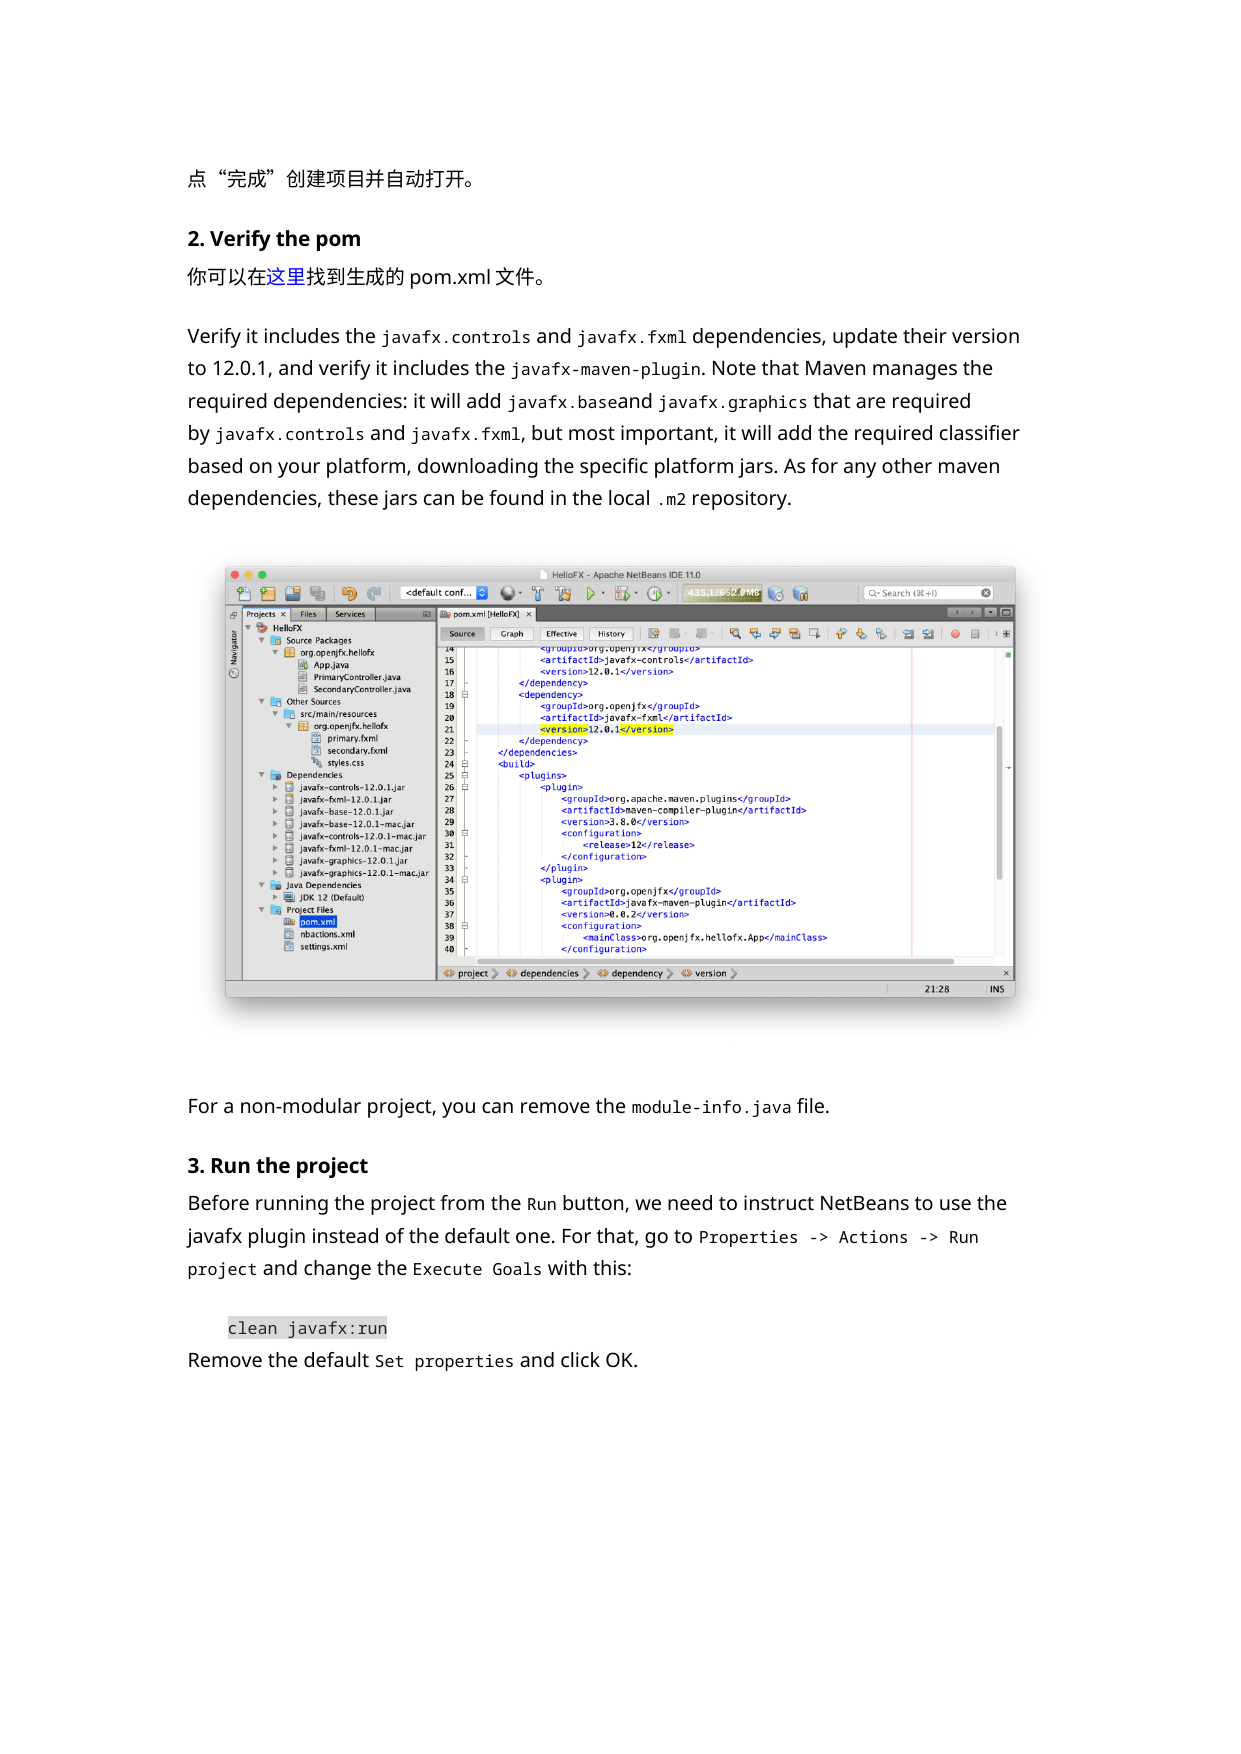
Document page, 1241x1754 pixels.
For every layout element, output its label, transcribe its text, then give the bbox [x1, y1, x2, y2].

text Before running the project from the Run button, we need to instruct NetBeans to use the javafx plugin instead of the default one. For that, go to Properties -> Actions -> Run project and change the Execute Goals with this: [187, 1187, 1053, 1284]
subtitle 3. Run the project [187, 1149, 1053, 1182]
text 点“完成”创建项目并自动打开。 [187, 162, 1053, 194]
text 你可以在这里找到生成的pom.xml文件。 [187, 259, 1053, 292]
subtitle 2. Verify the pom [187, 222, 1053, 254]
text clean javafx:run [187, 1312, 1053, 1344]
text Remove the default Set properties and click OK. [187, 1344, 1053, 1377]
picture [187, 541, 1053, 1047]
text For a non-modular project, you can remove the module-info.java file. [187, 1089, 1053, 1122]
text Verify it includes the javafx.controls and javafx.fxml dependencies, update their version to 12.0.1, and verify it includes the javafx-maven-plugin. Note that Maven manages the required dependencies: it will add javafx.baseand javafx.graphics that are required by javafx.controls and javafx.fxml, but most important, it will add the required classifier based on your platform, downloading the specific platform jars. As for any other maven dependencies, these jars can be found in the local .m2 repository. [187, 319, 1053, 514]
